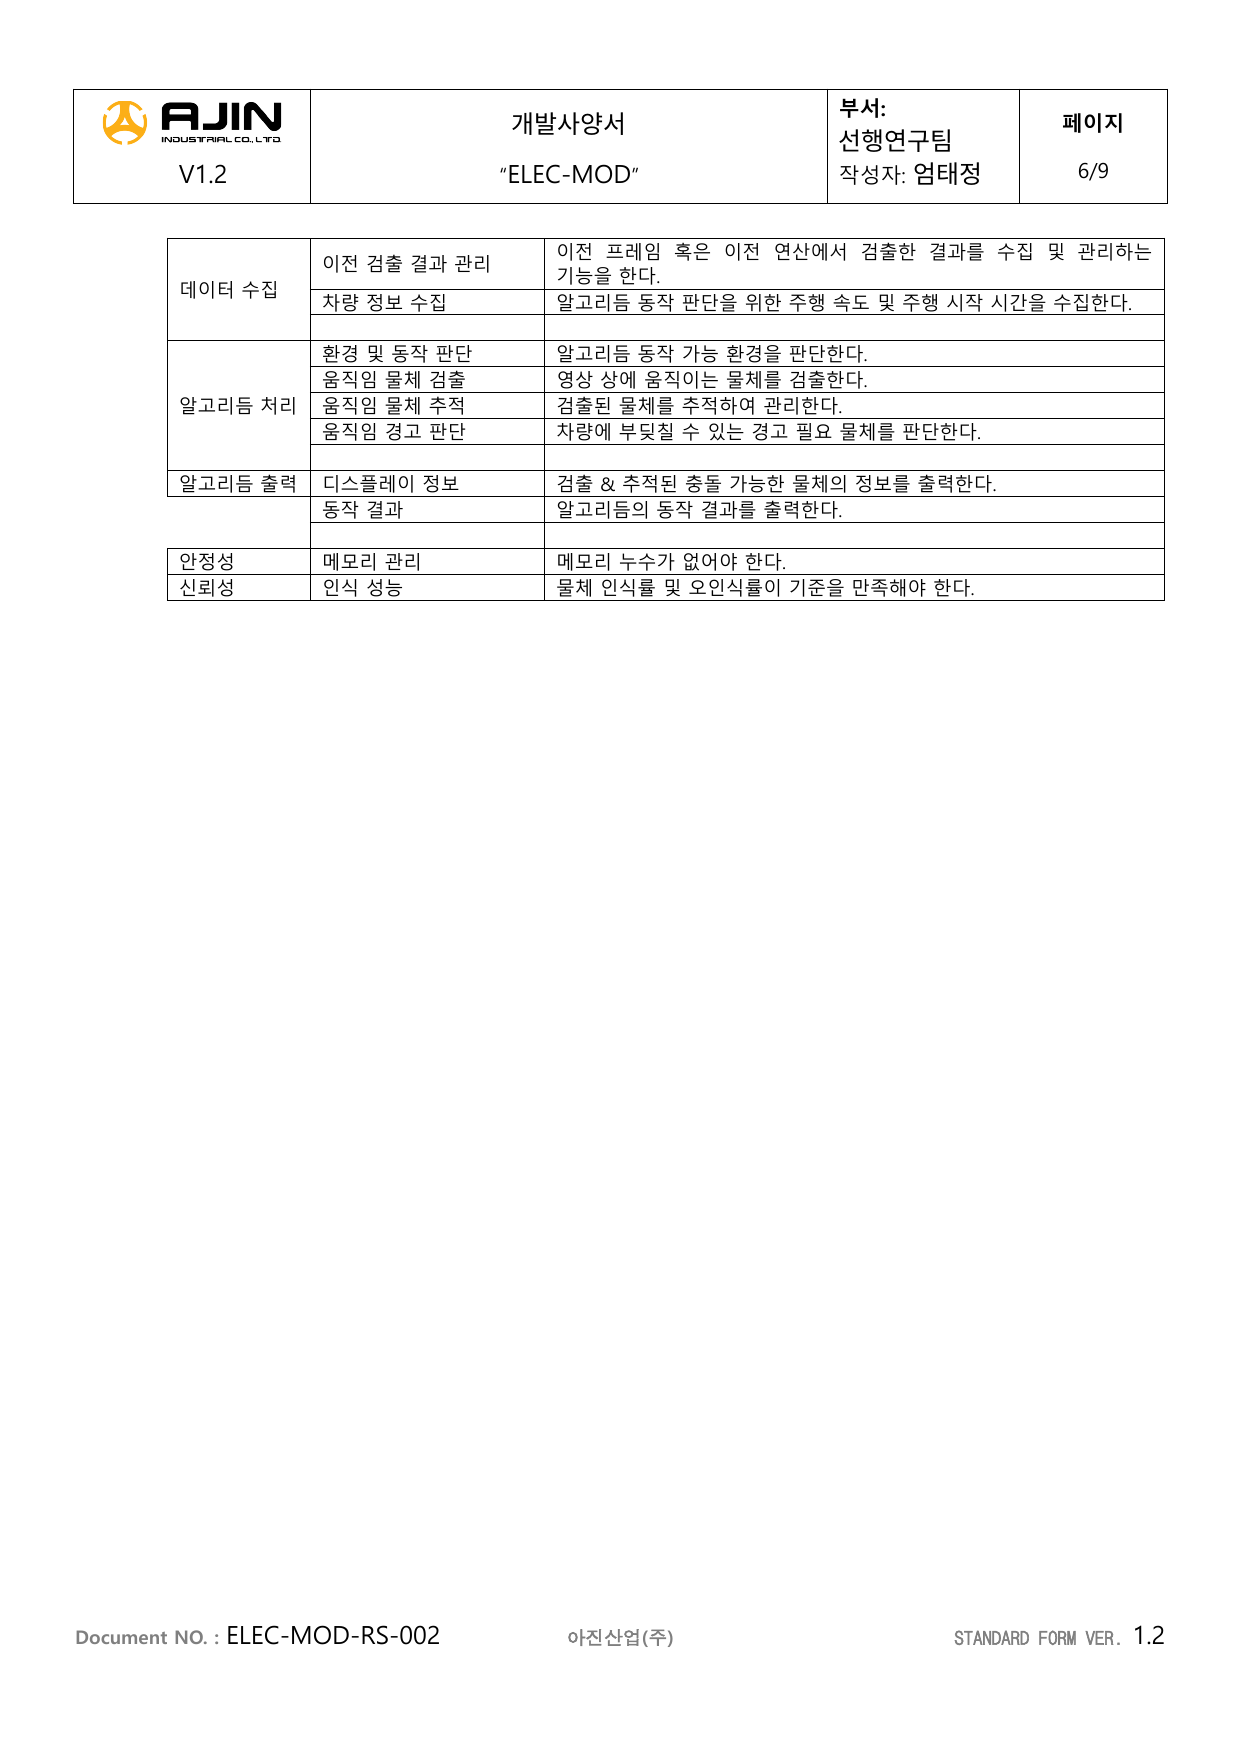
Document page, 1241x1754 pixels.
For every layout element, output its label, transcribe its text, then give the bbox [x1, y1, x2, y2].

table_cell 알고리듬 처리 [168, 341, 310, 470]
table_cell 알고리듬 동작 판단을 위한 주행 속도 및 주행 시작 시간을 수집한다. [545, 290, 1164, 314]
table_cell [545, 445, 1164, 470]
table_cell 움직임 경고 판단 [311, 419, 544, 444]
table_cell 알고리듬 출력 [168, 471, 310, 496]
table_cell 이전 프레임 혹은 이전 연산에서 검출한 결과를 수집 및 관리하는 기능을 한다. [545, 239, 1164, 288]
table_cell 움직임 물체 검출 [311, 367, 544, 392]
table_cell 안정성 [168, 549, 310, 574]
table_cell 신뢰성 [168, 575, 310, 600]
table_cell 검출 & 추적된 충돌 가능한 물체의 정보를 출력한다. [545, 471, 1164, 496]
table_cell 메모리 관리 [311, 549, 544, 574]
table_cell 동작 결과 [311, 497, 544, 522]
table_cell [545, 315, 1164, 340]
table_cell 데이터 수집 [168, 239, 310, 340]
table_cell 영상 상에 움직이는 물체를 검출한다. [545, 367, 1164, 392]
table_cell 물체 인식률 및 오인식률이 기준을 만족해야 한다. [545, 575, 1164, 600]
table_cell 차량에 부딪칠 수 있는 경고 필요 물체를 판단한다. [545, 419, 1164, 444]
table_cell [311, 445, 544, 470]
table_cell 알고리듬 동작 가능 환경을 판단한다. [545, 341, 1164, 366]
table_cell 환경 및 동작 판단 [311, 341, 544, 366]
table_cell 움직임 물체 추적 [311, 393, 544, 418]
table_cell 인식 성능 [311, 575, 544, 600]
table_cell 메모리 누수가 없어야 한다. [545, 549, 1164, 574]
table_cell [545, 523, 1164, 548]
table_cell 알고리듬의 동작 결과를 출력한다. [545, 497, 1164, 522]
table_cell [311, 315, 544, 340]
table_cell 디스플레이 정보 [311, 471, 544, 496]
table_cell 차량 정보 수집 [311, 290, 544, 314]
table_cell 이전 검출 결과 관리 [311, 239, 544, 288]
table_cell 검출된 물체를 추적하여 관리한다. [545, 393, 1164, 418]
picture [102, 101, 282, 145]
table_cell [311, 523, 544, 548]
